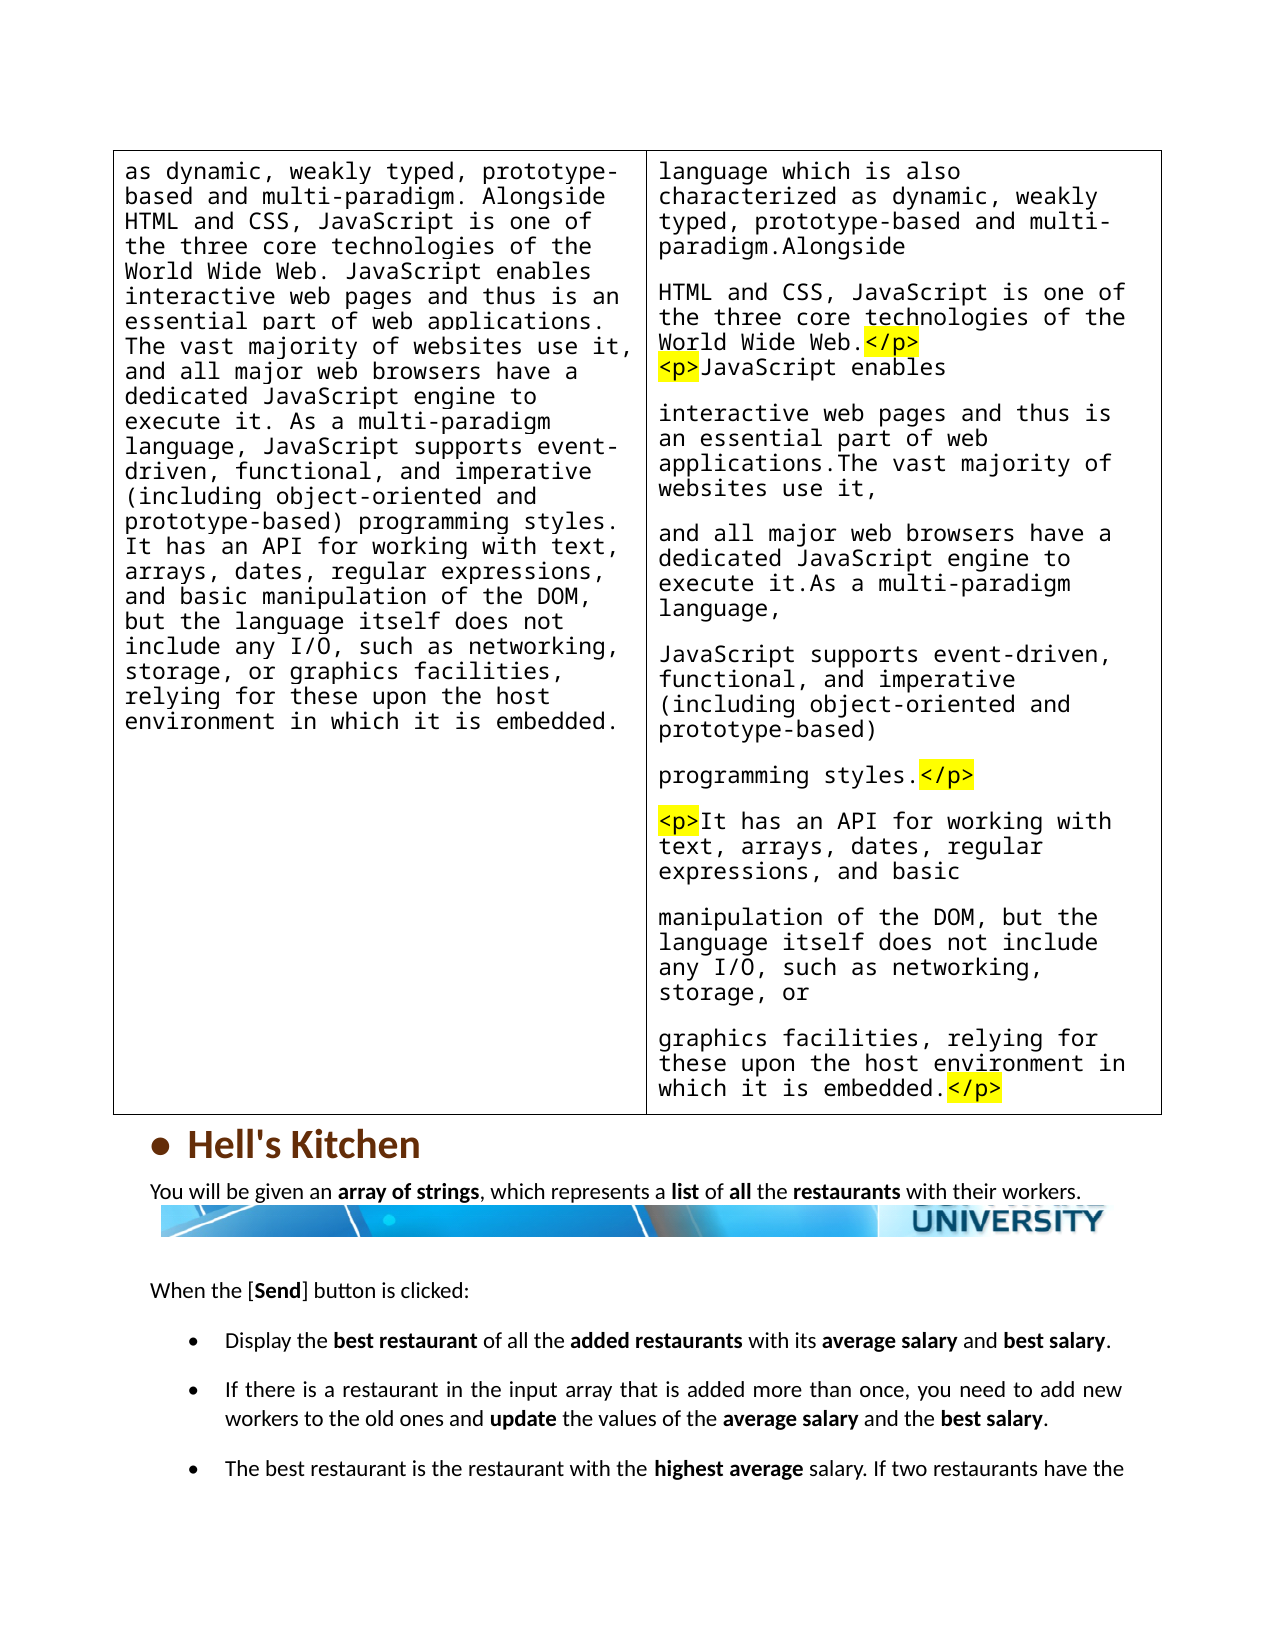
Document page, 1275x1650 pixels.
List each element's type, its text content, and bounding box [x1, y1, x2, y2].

text You will be given an array of strings, which represents a list of all the restaurants with their workers. [150, 1177, 1125, 1205]
list If there is a restaurant in the input array that is added more than once, you need to add new workers to the old ones and update the values of the average salary and the best salary. [187, 1375, 1125, 1432]
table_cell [647, 151, 1161, 1113]
list Display the best restaurant of all the added restaurants with its average salary and best salary. [187, 1325, 1125, 1354]
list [187, 1453, 1125, 1482]
text When the [Send] button is clicked: [150, 1276, 1125, 1304]
list Hell's Kitchen [150, 1135, 1125, 1164]
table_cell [114, 151, 646, 1113]
